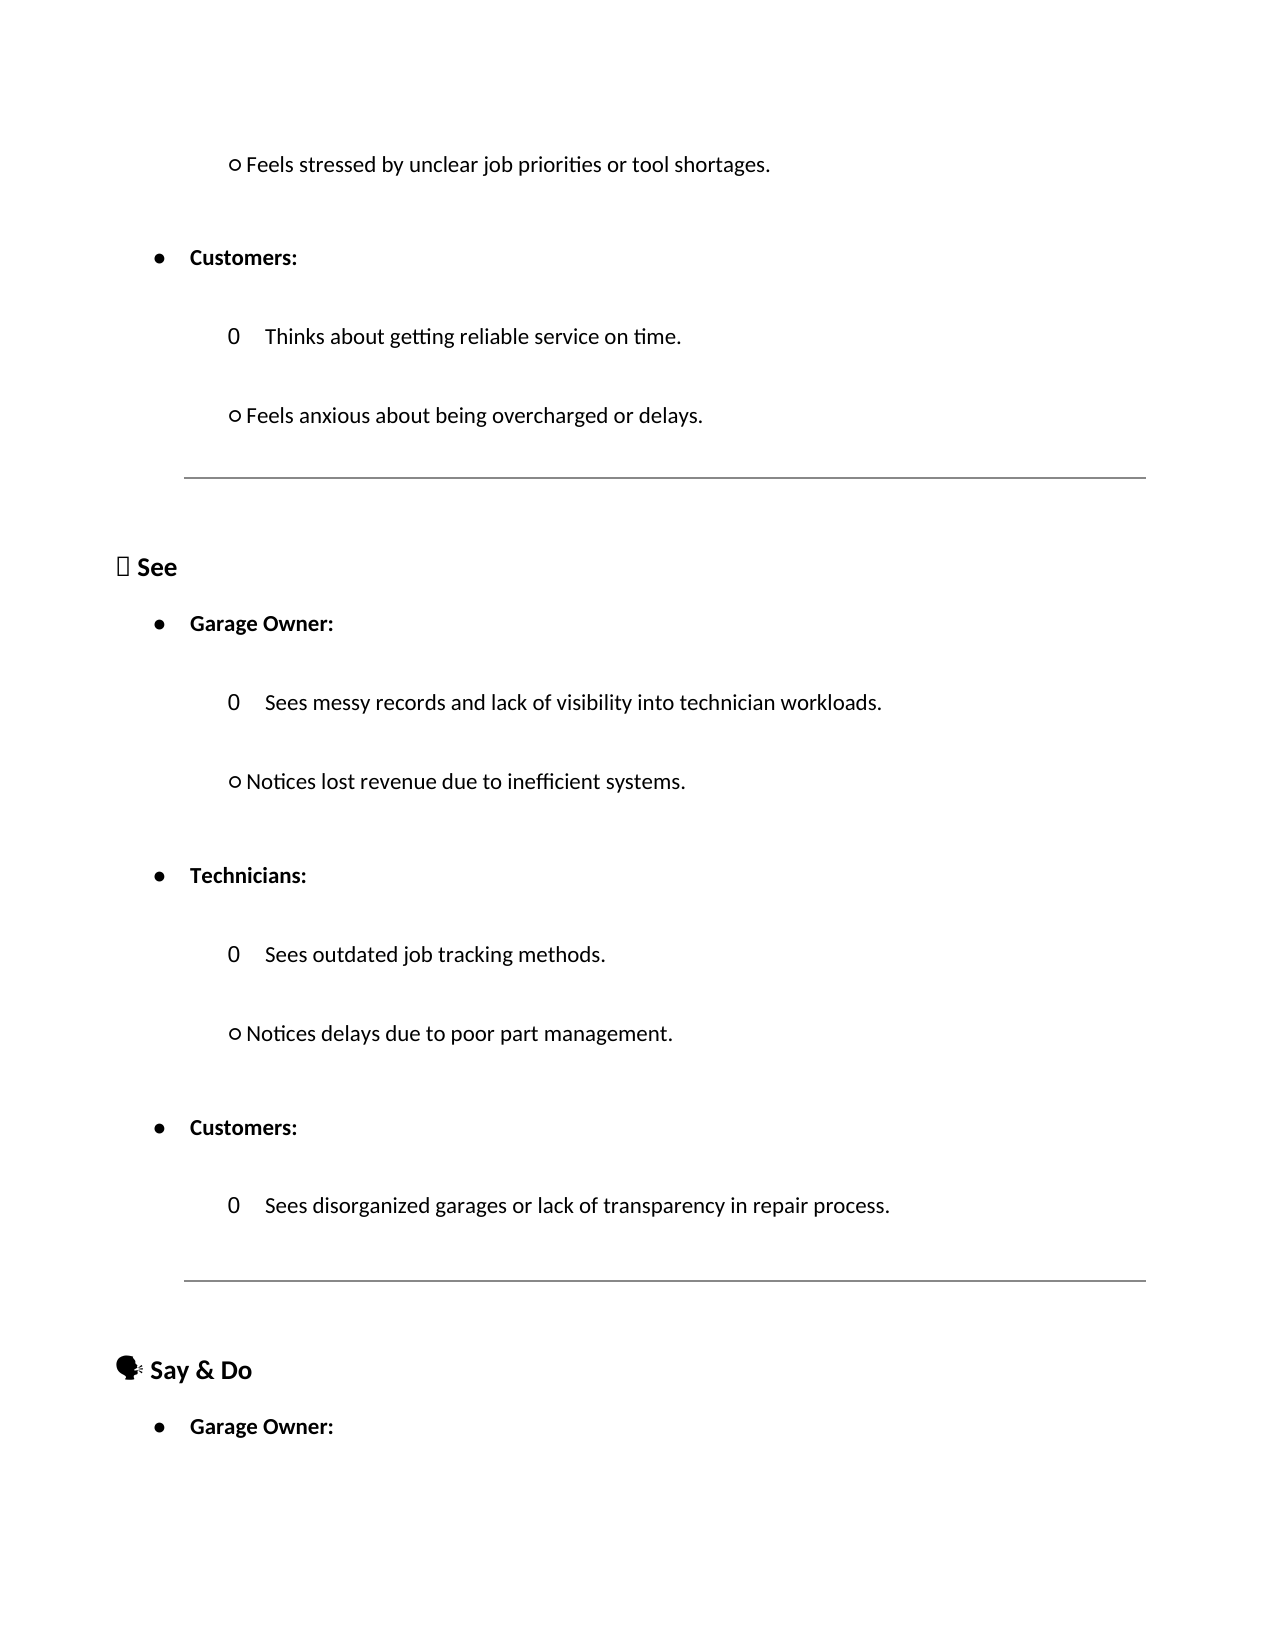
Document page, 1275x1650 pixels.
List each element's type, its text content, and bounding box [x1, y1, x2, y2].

subtitle 🗣 Say & Do [115, 1350, 1146, 1387]
text ○ Notices delays due to poor part management. [228, 1019, 1146, 1047]
list Customers: [152, 1113, 1146, 1141]
list Technicians: [152, 861, 1146, 889]
text ○ Feels stressed by unclear job priorities or tool shortages. [228, 150, 1146, 178]
list Sees outdated job tracking methods. [227, 940, 1146, 968]
subtitle 👀 See [115, 547, 1146, 584]
list Thinks about getting reliable service on time. [227, 322, 1146, 350]
list Customers: [152, 243, 1146, 271]
text ○ Feels anxious about being overcharged or delays. [228, 401, 1146, 429]
list Garage Owner: [152, 1412, 1146, 1440]
list Garage Owner: [152, 609, 1146, 637]
list Sees disorganized garages or lack of transparency in repair process. [227, 1192, 1146, 1219]
text ○ Notices lost revenue due to inefficient systems. [228, 767, 1146, 795]
list Sees messy records and lack of visibility into technician workloads. [227, 688, 1146, 716]
